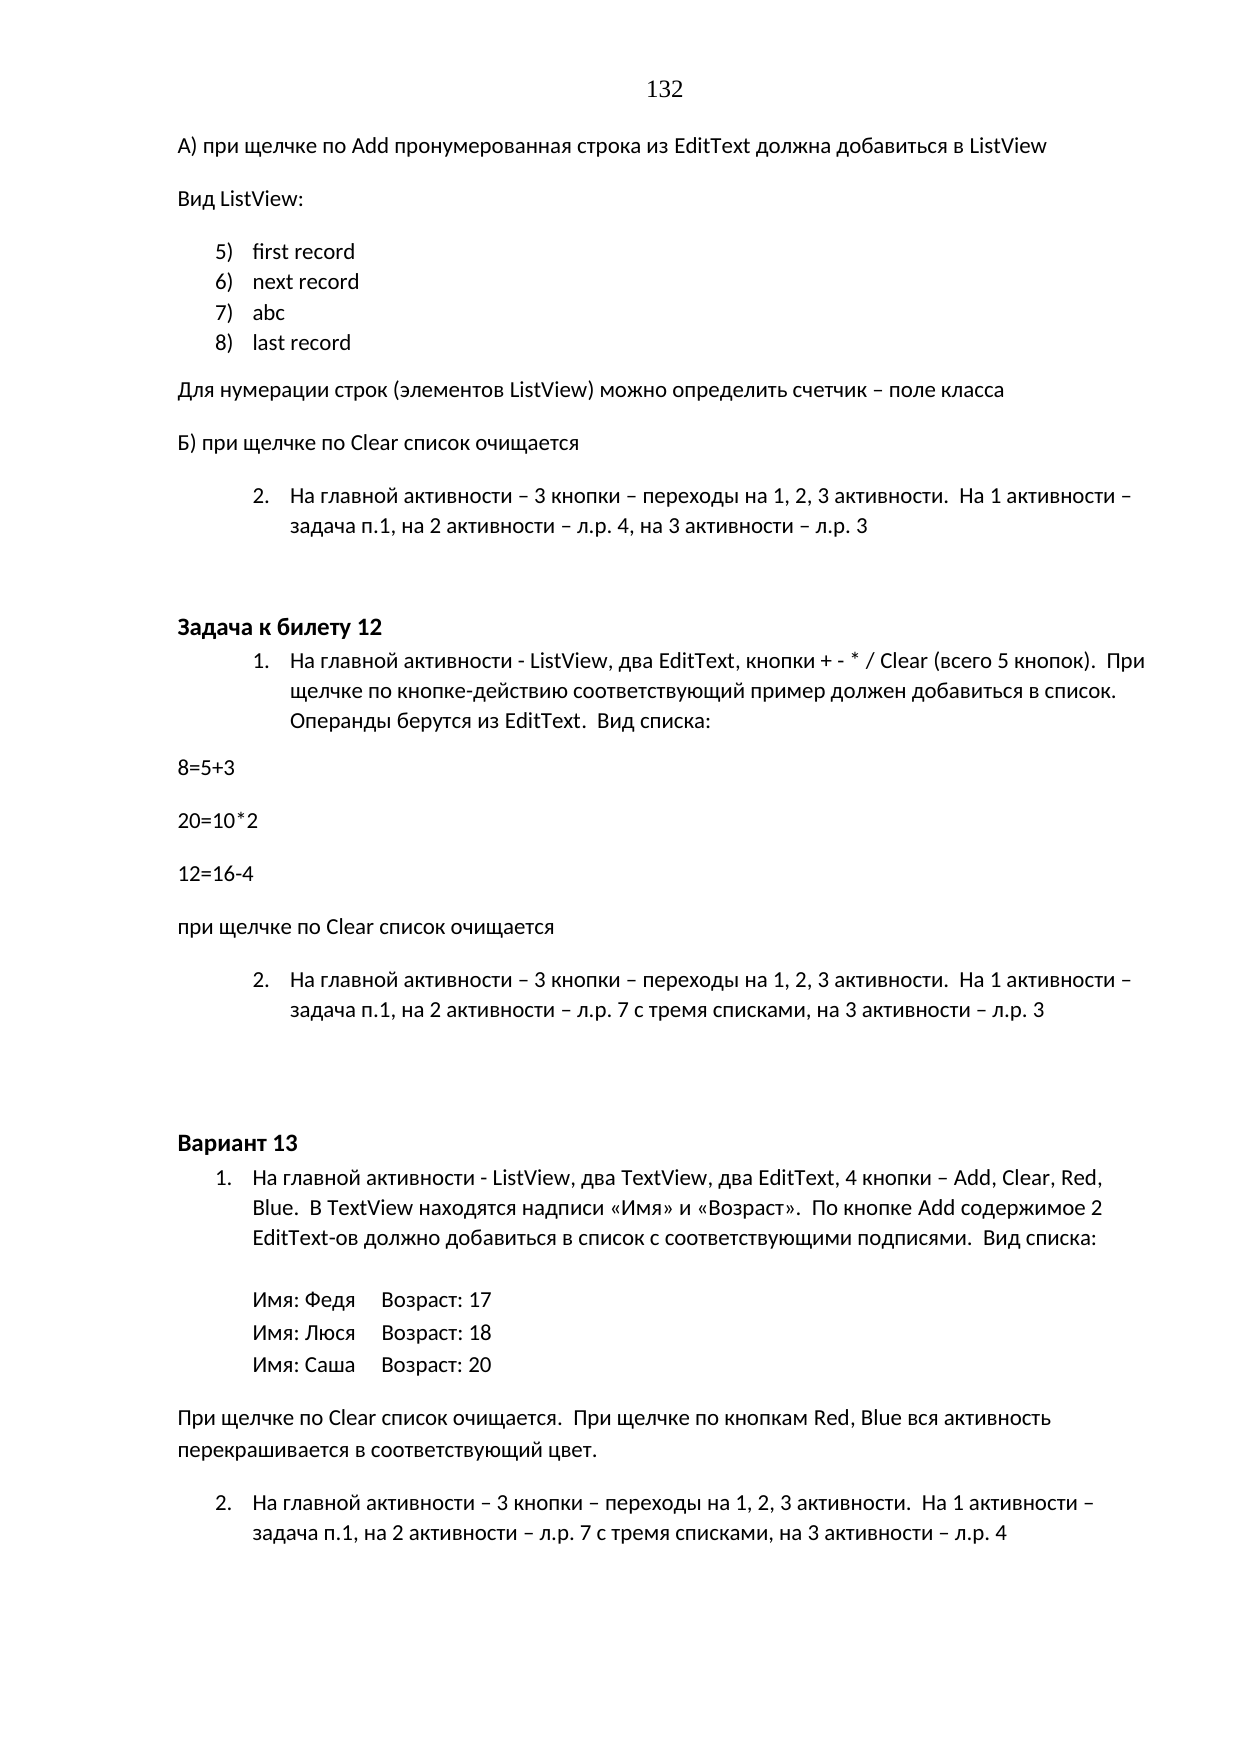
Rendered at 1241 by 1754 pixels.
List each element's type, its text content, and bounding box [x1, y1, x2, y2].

list Имя: Саша Возраст: 20 [252, 1350, 1152, 1378]
text Б) при щелчке по Clear список очищается [177, 428, 1152, 456]
text Для нумерации строк (элементов ListView) можно определить счетчик – поле класса [177, 375, 1152, 403]
list Имя: Федя Возраст: 17 [252, 1285, 1152, 1313]
list next record [215, 267, 1152, 296]
list Задача к билету 12 [177, 611, 1152, 641]
list abc [215, 298, 1152, 326]
list Вариант 13 [177, 1128, 1152, 1158]
text 12=16-4 [177, 859, 1152, 887]
list first record [215, 237, 1152, 265]
list Имя: Люся Возраст: 18 [252, 1318, 1152, 1346]
text При щелчке по Clear список очищается. При щелчке по кнопкам Red, Blue вся активность перекрашивается в соответствующий цвет. [177, 1403, 1152, 1463]
text 20=10*2 [177, 806, 1152, 834]
list На главной активности – 3 кнопки – переходы на 1, 2, 3 активности. На 1 активности – задача п.1, на 2 активности – л.р. 7 с тремя списками, на 3 активности – л.р. 3 [252, 965, 1152, 1023]
list На главной активности – 3 кнопки – переходы на 1, 2, 3 активности. На 1 активности – задача п.1, на 2 активности – л.р. 7 с тремя списками, на 3 активности – л.р. 4 [215, 1488, 1152, 1546]
list На главной активности - ListView, два TextView, два EditText, 4 кнопки – Add, Clear, Red, Blue. В TextView находятся надписи «Имя» и «Возраст». По кнопке Add содержимое 2 EditText-ов должно добавиться в список с соответствующими подписями. Вид списка: [215, 1163, 1152, 1251]
text Вид ListView: [177, 184, 1152, 212]
text при щелчке по Clear список очищается [177, 912, 1152, 940]
list На главной активности – 3 кнопки – переходы на 1, 2, 3 активности. На 1 активности – задача п.1, на 2 активности – л.р. 4, на 3 активности – л.р. 3 [252, 481, 1152, 539]
text 8=5+3 [177, 753, 1152, 781]
text А) при щелчке по Add пронумерованная строка из EditText должна добавиться в ListView [177, 131, 1152, 159]
list last record [215, 328, 1152, 356]
list На главной активности - ListView, два EditText, кнопки + - * / Clear (всего 5 кнопок). При щелчке по кнопке-действию соответствующий пример должен добавиться в список. Операнды берутся из EditText. Вид списка: [252, 646, 1152, 734]
